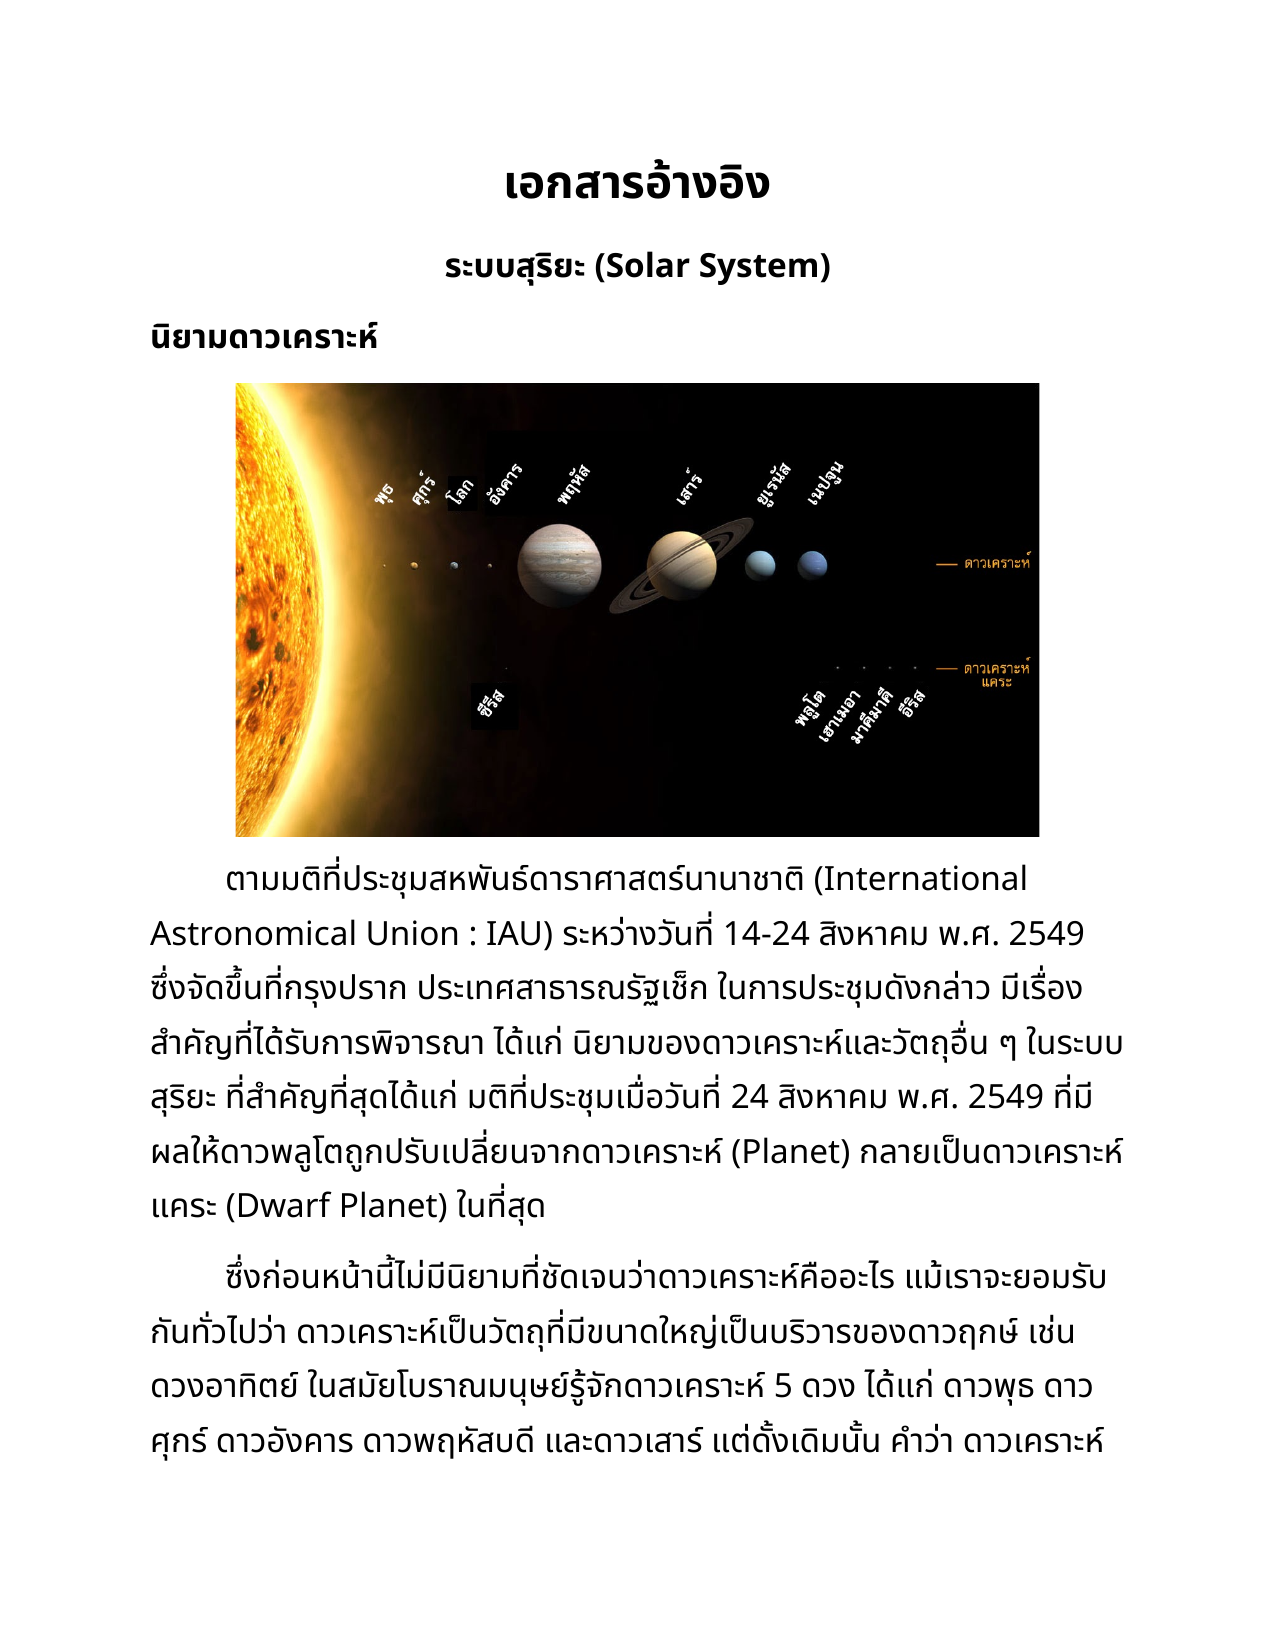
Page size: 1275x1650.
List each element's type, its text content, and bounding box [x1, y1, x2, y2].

text นิยามดาวเคราะห์ [150, 313, 1125, 363]
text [150, 1253, 1125, 1467]
text เอกสารอ้างอิง [150, 150, 1125, 219]
picture [235, 383, 1040, 837]
text ระบบสุริยะ (Solar System) [150, 241, 1125, 292]
text ตามมติที่ประชุมสหพันธ์ดาราศาสตร์นานาชาติ (International Astronomical Union : IAU) ระหว่างวันที่ 14-24 สิงหาคม พ.ศ. 2549 ซึ่งจัดขึ้นที่กรุงปราก ประเทศสาธารณรัฐเช็ก ในการประชุมดังกล่าว มีเรื่องสำคัญที่ได้รับการพิจารณา ได้แก่ นิยามของดาวเคราะห์และวัตถุอื่น ๆ ในระบบสุริยะ ที่สำคัญที่สุดได้แก่ มติที่ประชุมเมื่อวันที่ 24 สิงหาคม พ.ศ. 2549 ที่มีผลให้ดาวพลูโตถูกปรับเปลี่ยนจากดาวเคราะห์ (Planet) กลายเป็นดาวเคราะห์แคระ (Dwarf Planet) ในที่สุด [150, 855, 1125, 1233]
